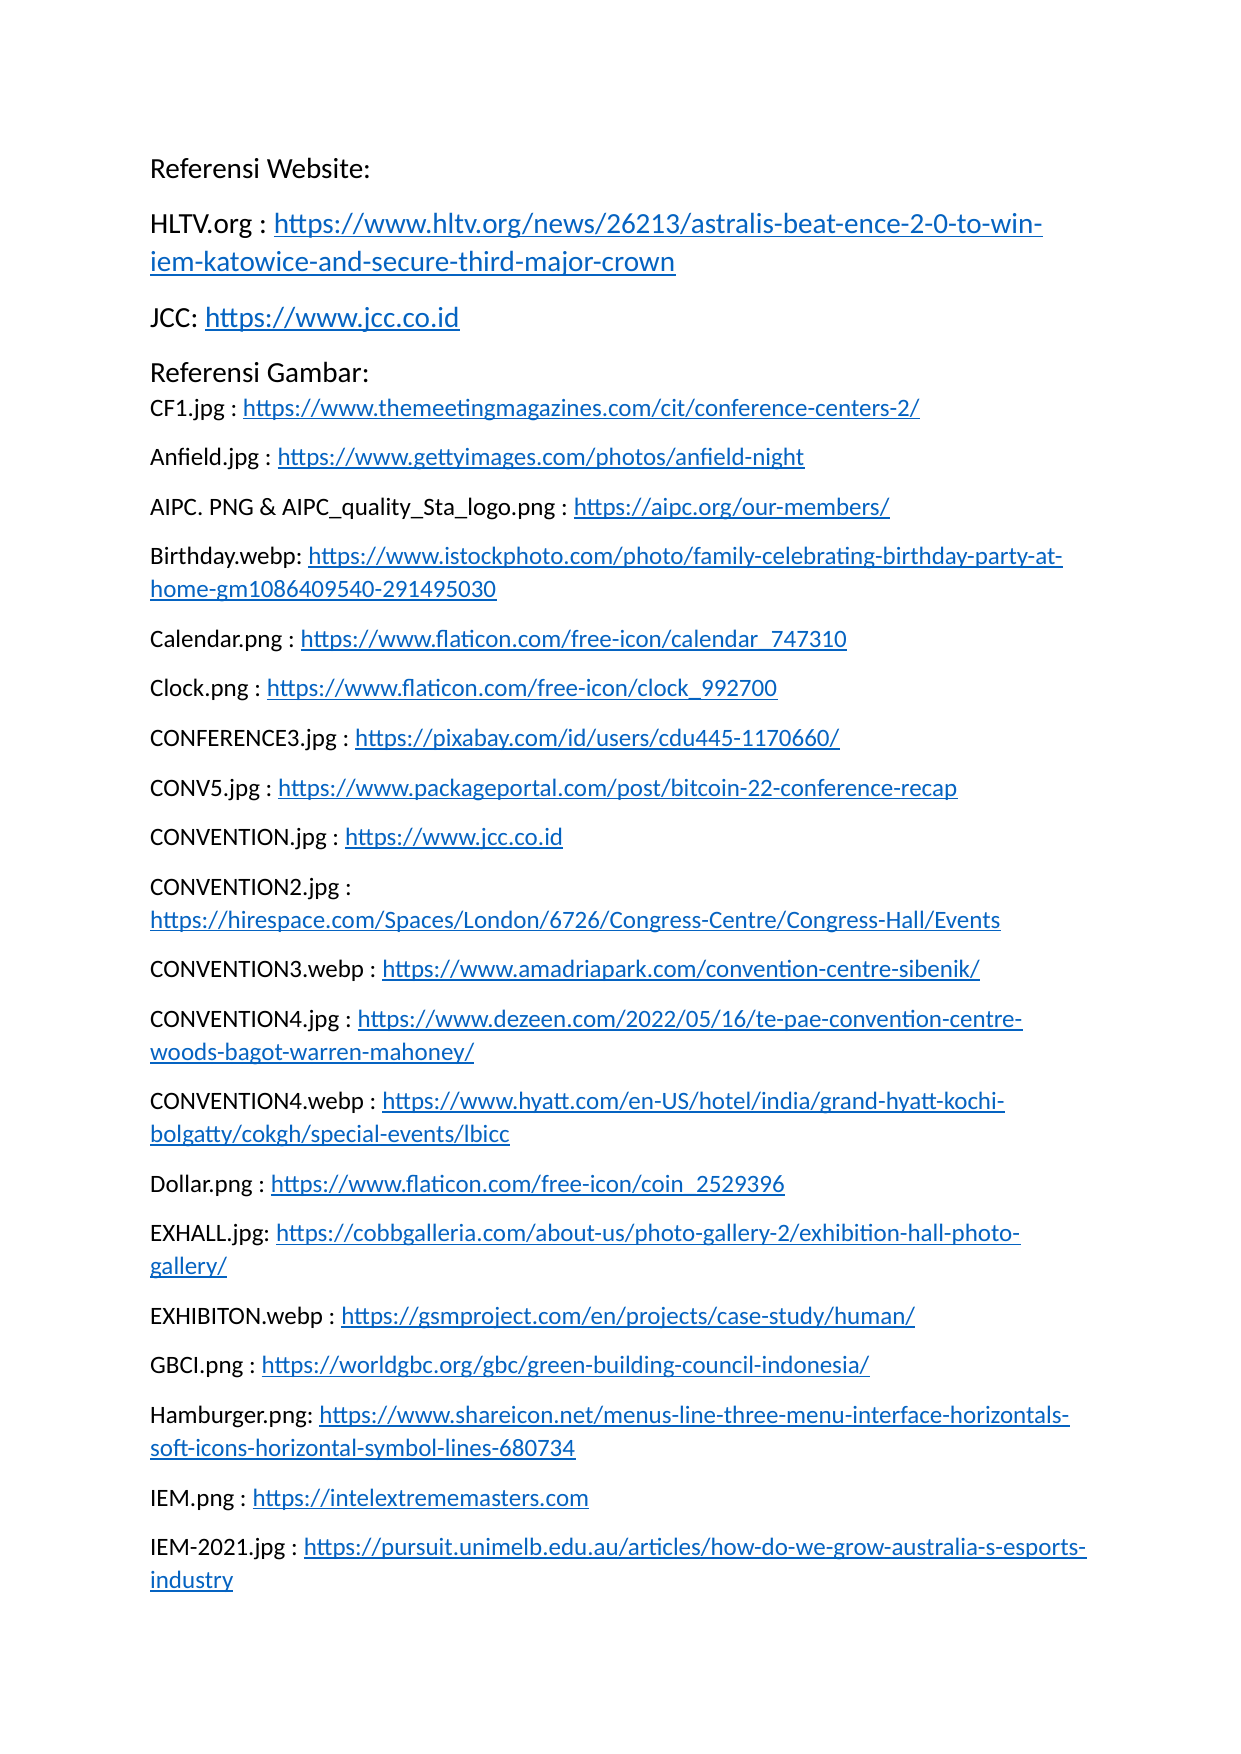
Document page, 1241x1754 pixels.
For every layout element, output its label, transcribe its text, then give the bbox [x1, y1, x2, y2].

text Birthday.webp: https://www.istockphoto.com/photo/family-celebrating-birthday-party-at-home-gm1086409540-291495030 [150, 541, 1090, 604]
text EXHIBITON.webp : https://gsmproject.com/en/projects/case-study/human/ [150, 1300, 1090, 1331]
text JCC: https://www.jcc.co.id [150, 299, 1090, 334]
text Anfield.jpg : https://www.gettyimages.com/photos/anfield-night [150, 441, 1090, 472]
text CONVENTION3.webp : https://www.amadriapark.com/convention-centre-sibenik/ [150, 953, 1090, 984]
text Clock.png : https://www.flaticon.com/free-icon/clock_992700 [150, 673, 1090, 703]
text CONV5.jpg : https://www.packageportal.com/post/bitcoin-22-conference-recap [150, 772, 1090, 802]
text CONVENTION.jpg : https://www.jcc.co.id [150, 821, 1090, 852]
text Calendar.png : https://www.flaticon.com/free-icon/calendar_747310 [150, 623, 1090, 653]
text CONFERENCE3.jpg : https://pixabay.com/id/users/cdu445-1170660/ [150, 722, 1090, 753]
text Referensi Website: [150, 150, 1090, 186]
text CONVENTION4.webp : https://www.hyatt.com/en-US/hotel/india/grand-hyatt-kochi-bolgatty/cokgh/special-events/lbicc [150, 1086, 1090, 1149]
text CONVENTION2.jpg : https://hirespace.com/Spaces/London/6726/Congress-Centre/Congress-Hall/Events [150, 871, 1090, 934]
text Hamburger.png: https://www.shareicon.net/menus-line-three-menu-interface-horizontals-soft-icons-horizontal-symbol-lines-680734 [150, 1399, 1090, 1463]
text HLTV.org : https://www.hltv.org/news/26213/astralis-beat-ence-2-0-to-win-iem-katowice-and-secure-third-major-crown [150, 205, 1090, 279]
text Referensi Gambar: CF1.jpg : https://www.themeetingmagazines.com/cit/conference-centers-2/ [150, 354, 1090, 422]
text EXHALL.jpg: https://cobbgalleria.com/about-us/photo-gallery-2/exhibition-hall-photo-gallery/ [150, 1218, 1090, 1281]
text GBCI.png : https://worldgbc.org/gbc/green-building-council-indonesia/ [150, 1350, 1090, 1380]
text Dollar.png : https://www.flaticon.com/free-icon/coin_2529396 [150, 1168, 1090, 1198]
text AIPC. PNG & AIPC_quality_Sta_logo.png : https://aipc.org/our-members/ [150, 491, 1090, 521]
text CONVENTION4.jpg : https://www.dezeen.com/2022/05/16/te-pae-convention-centre-woods-bagot-warren-mahoney/ [150, 1003, 1090, 1066]
text IEM-2021.jpg : https://pursuit.unimelb.edu.au/articles/how-do-we-grow-australia-s-esports-industry [150, 1531, 1090, 1595]
text IEM.png : https://intelextrememasters.com [150, 1482, 1090, 1512]
